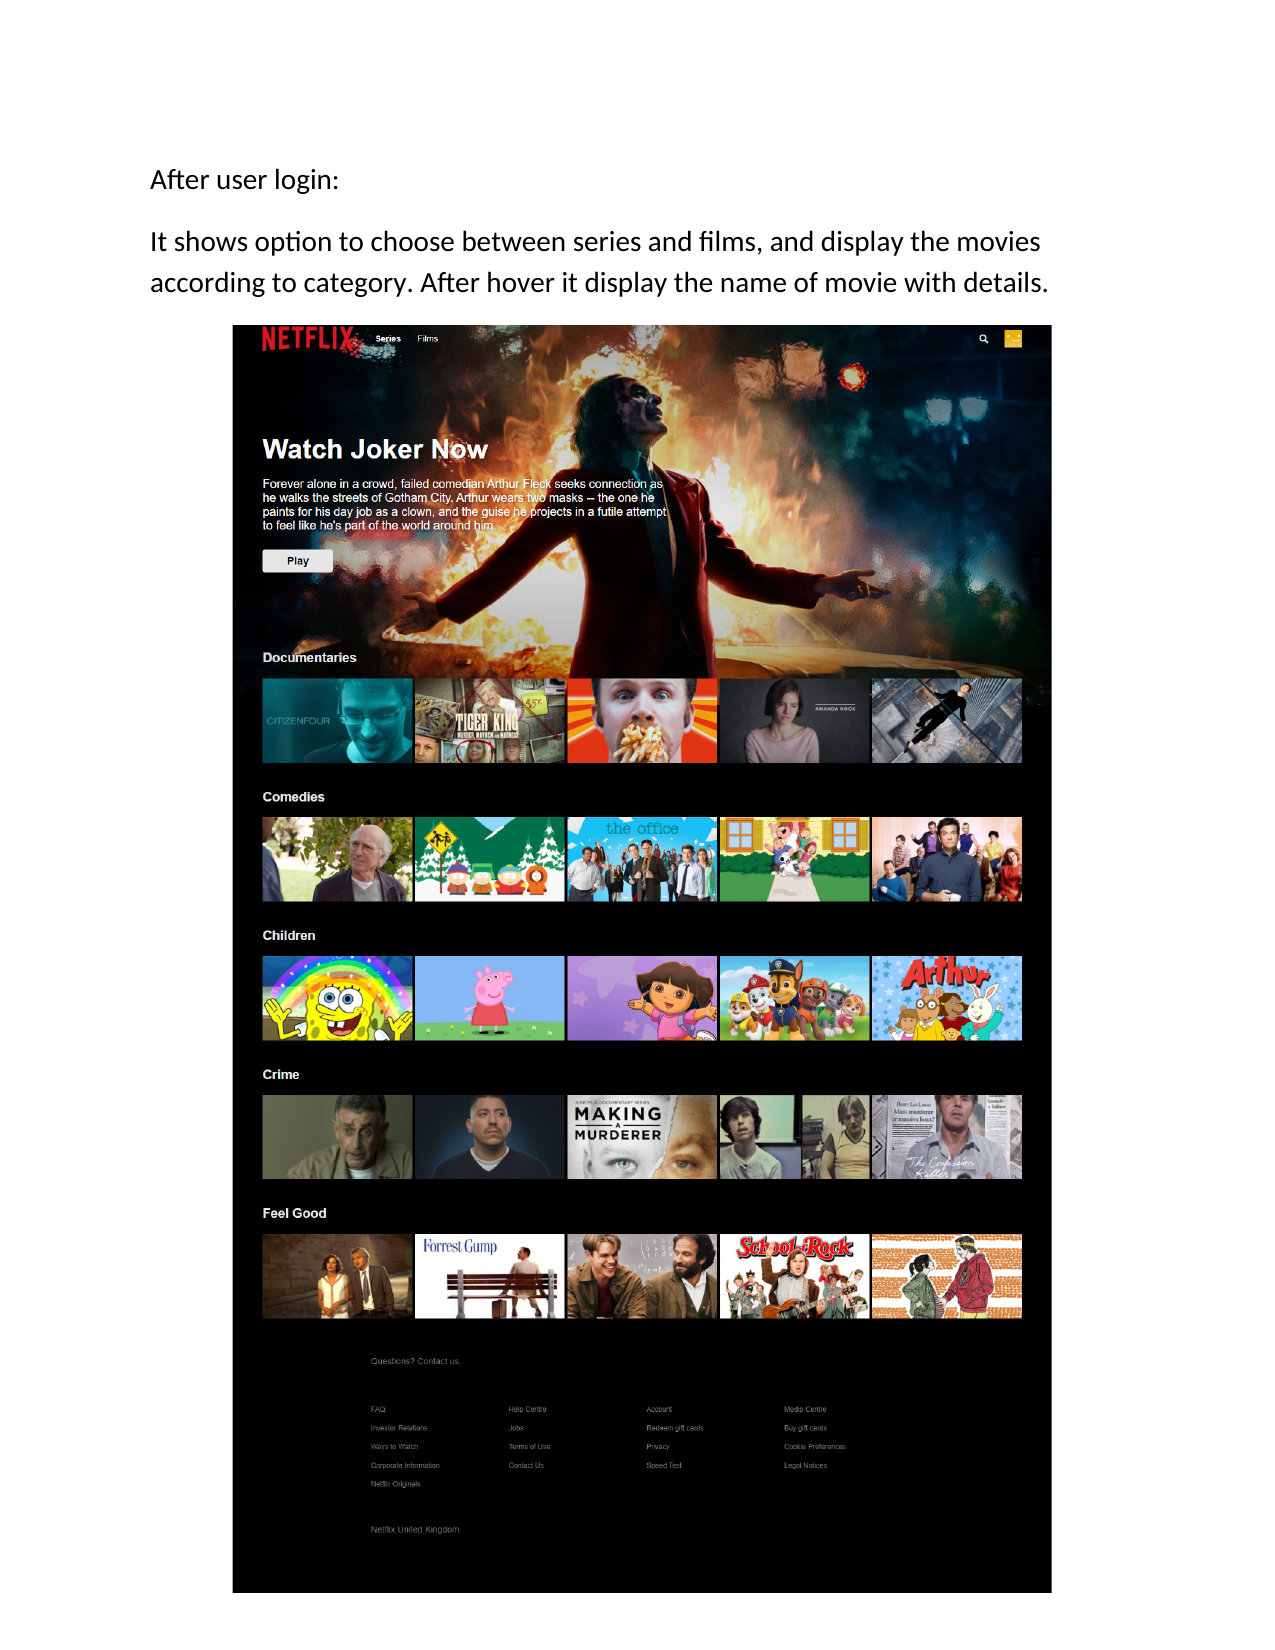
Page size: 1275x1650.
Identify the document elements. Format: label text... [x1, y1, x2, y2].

picture [232, 325, 1052, 1593]
text It shows option to choose between series and films, and display the movies according to category. After hover it display the name of movie with details. [150, 223, 1134, 299]
text After user login: [150, 161, 1134, 197]
